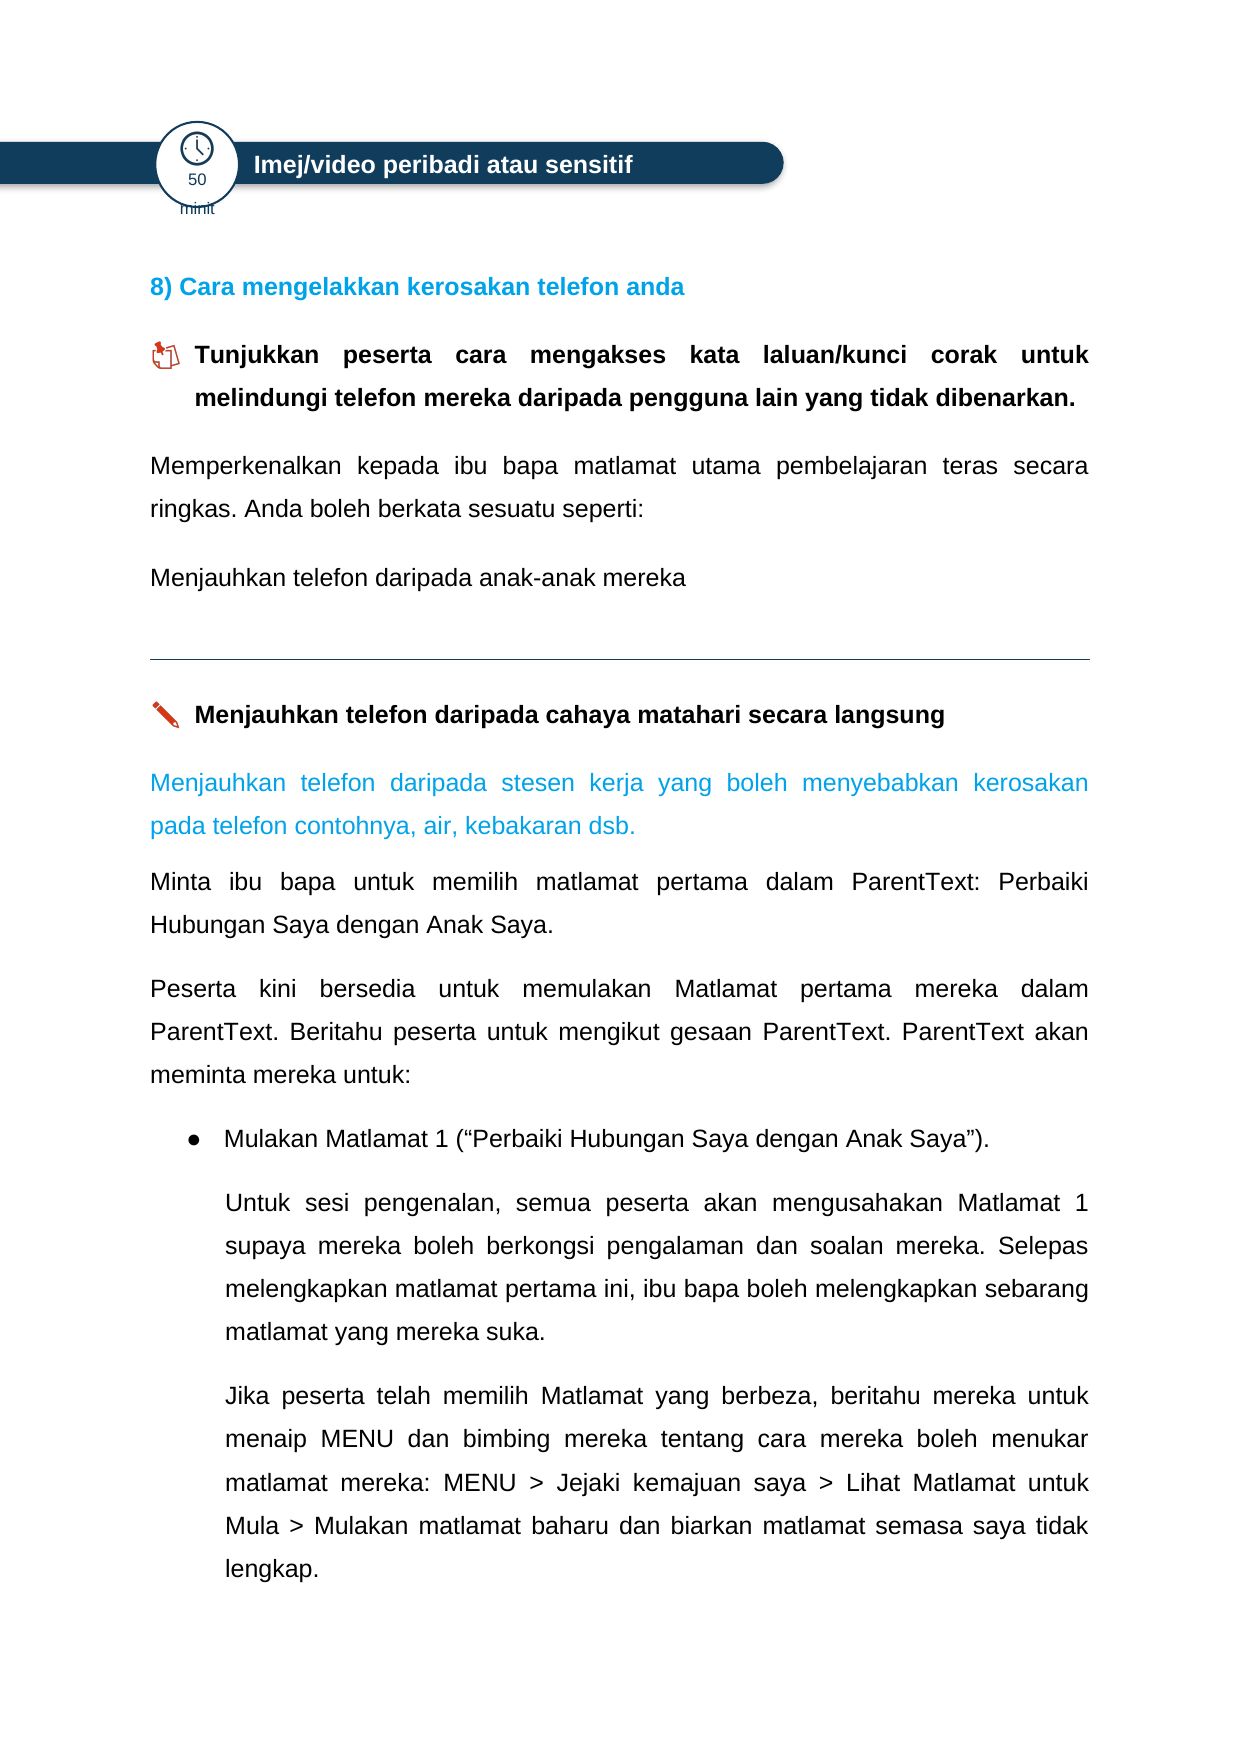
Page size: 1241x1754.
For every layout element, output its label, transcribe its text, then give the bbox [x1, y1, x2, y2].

picture [176, 127, 218, 170]
text Tunjukkan peserta cara mengakses kata laluan/kunci corak untuk melindungi telefon mereka daripada pengguna lain yang tidak dibenarkan. [194, 340, 1090, 412]
subtitle Menjauhkan telefon daripada stesen kerja yang boleh menyebabkan kerosakan pada telefon contohnya, air, kebakaran dsb. [150, 768, 1090, 840]
text 8) Cara mengelakkan kerosakan telefon anda [150, 272, 1090, 301]
text Minta ibu bapa untuk memilih matlamat pertama dalam ParentText: Perbaiki Hubungan Saya dengan Anak Saya. [150, 867, 1090, 938]
text Jika peserta telah memilih Matlamat yang berbeza, beritahu mereka untuk menaip MENU dan bimbing mereka tentang cara mereka boleh menukar matlamat mereka: MENU > Jejaki kemajuan saya > Lihat Matlamat untuk Mula > Mulakan matlamat baharu dan biarkan matlamat semasa saya tidak lengkap. [225, 1381, 1090, 1582]
text Untuk sesi pengenalan, semua peserta akan mengusahakan Matlamat 1 supaya mereka boleh berkongsi pengalaman dan soalan mereka. Selepas melengkapkan matlamat pertama ini, ibu bapa boleh melengkapkan sebarang matlamat yang mereka suka. [225, 1188, 1090, 1346]
text Peserta kini bersedia untuk memulakan Matlamat pertama mereka dalam ParentText. Beritahu peserta untuk mengikut gesaan ParentText. ParentText akan meminta mereka untuk: [150, 974, 1090, 1089]
text Menjauhkan telefon daripada cahaya matahari secara langsung [194, 700, 1090, 728]
subtitle Imej/video peribadi atau sensitif [253, 150, 1090, 179]
text Memperkenalkan kepada ibu bapa matlamat utama pembelajaran teras secara ringkas. Anda boleh berkata sesuatu seperti: [150, 451, 1090, 523]
picture [150, 699, 182, 731]
text Menjauhkan telefon daripada anak-anak mereka [150, 562, 1090, 591]
picture [150, 340, 182, 372]
list Mulakan Matlamat 1 (“Perbaiki Hubungan Saya dengan Anak Saya”). [186, 1124, 1090, 1153]
